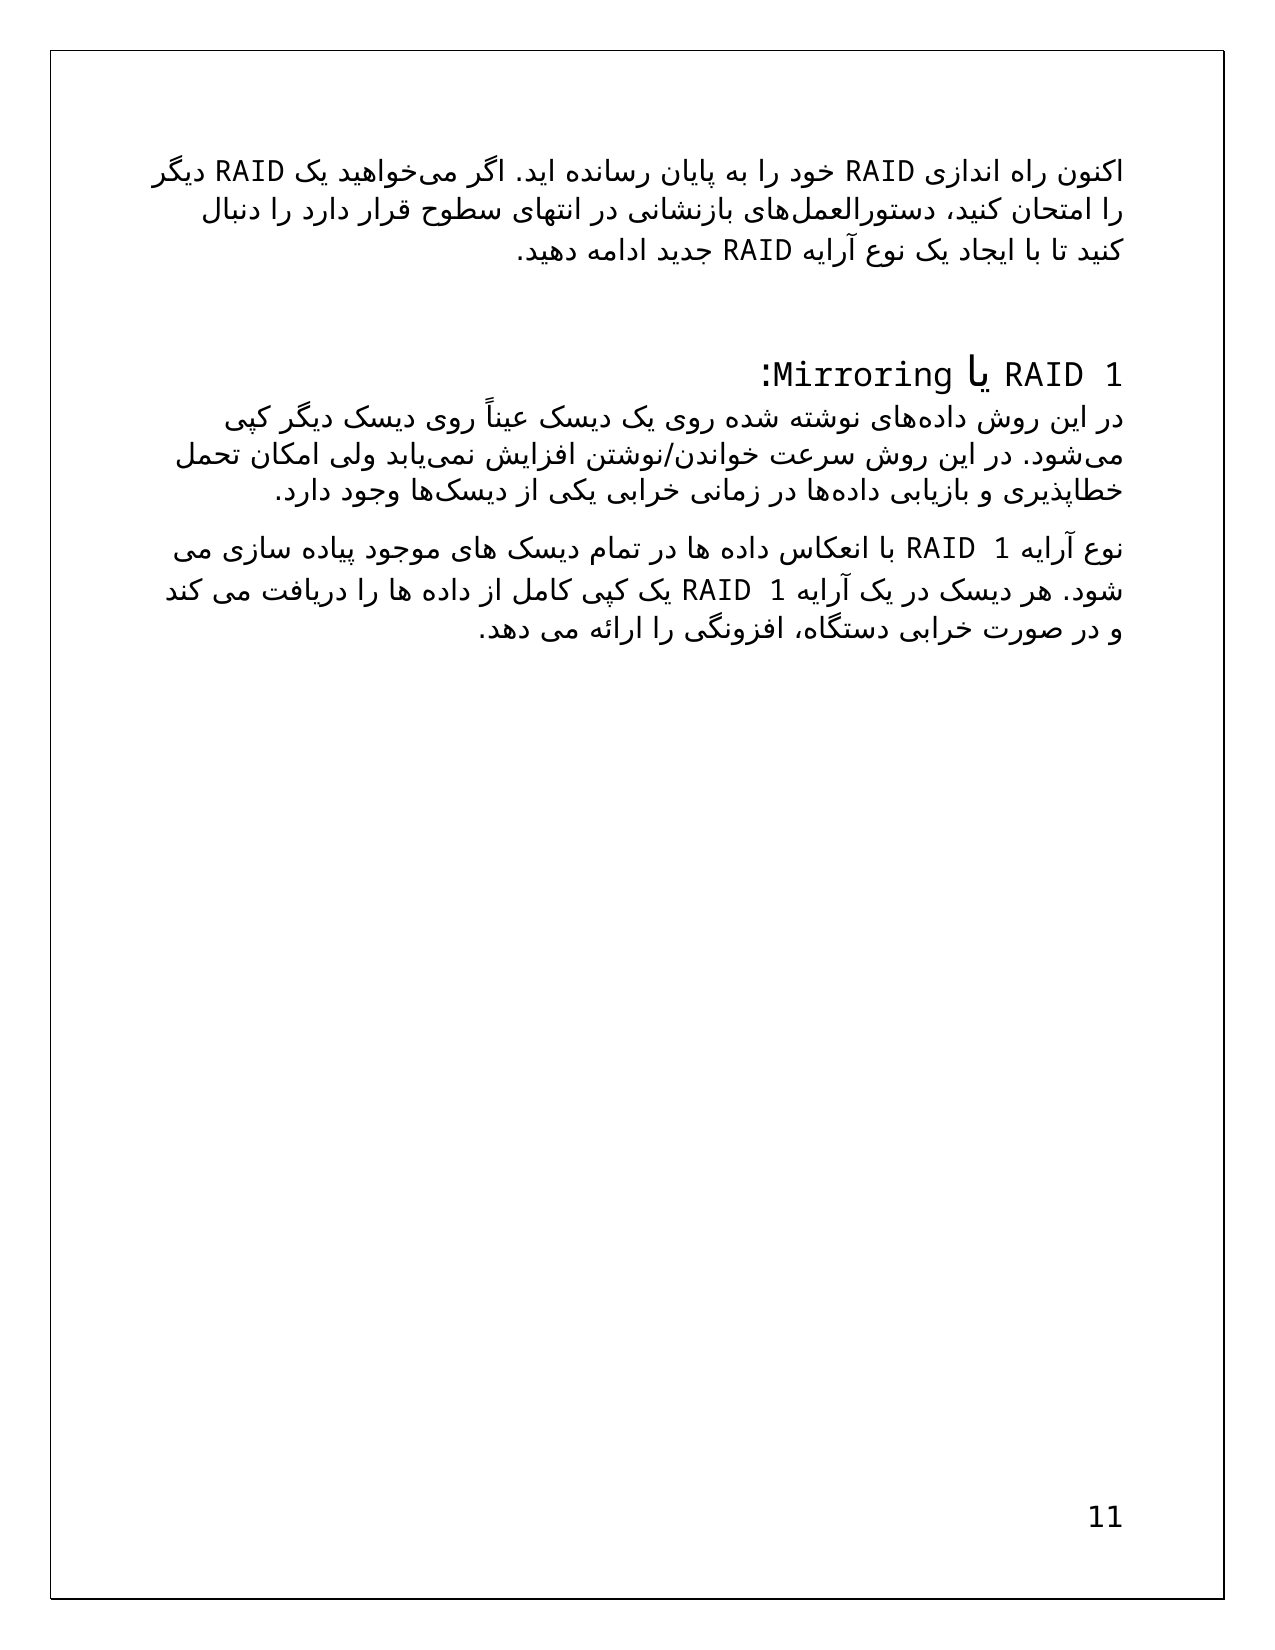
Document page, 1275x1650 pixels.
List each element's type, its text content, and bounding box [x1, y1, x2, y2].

text در این روش داده‌های نوشته شده روی یک دیسک عیناً روی دیسک دیگر کپی می‌شود. در این روش سرعت خواندن/نوشتن افزایش نمی‌یابد ولی امکان تحمل خطاپذیری و بازیابی داده‌ها در زمانی خرابی یکی از دیسک‌ها وجود دارد. [150, 400, 1124, 508]
text نوع آرایه RAID 1 با انعکاس داده ها در تمام دیسک های موجود پیاده سازی می شود. هر دیسک در یک آرایه RAID 1 یک کپی کامل از داده ها را دریافت می کند و در صورت خرابی دستگاه، افزونگی را ارائه می دهد. [150, 527, 1124, 646]
subtitle RAID 1 یا Mirroring: [150, 348, 1124, 397]
text اکنون راه اندازی RAID خود را به پایان رسانده اید. اگر می‌خواهید یک RAID دیگر را امتحان کنید، دستورالعمل‌های بازنشانی در انتهای سطوح قرار دارد را دنبال کنید تا با ایجاد یک نوع آرایه RAID جدید ادامه دهید. [150, 150, 1124, 269]
